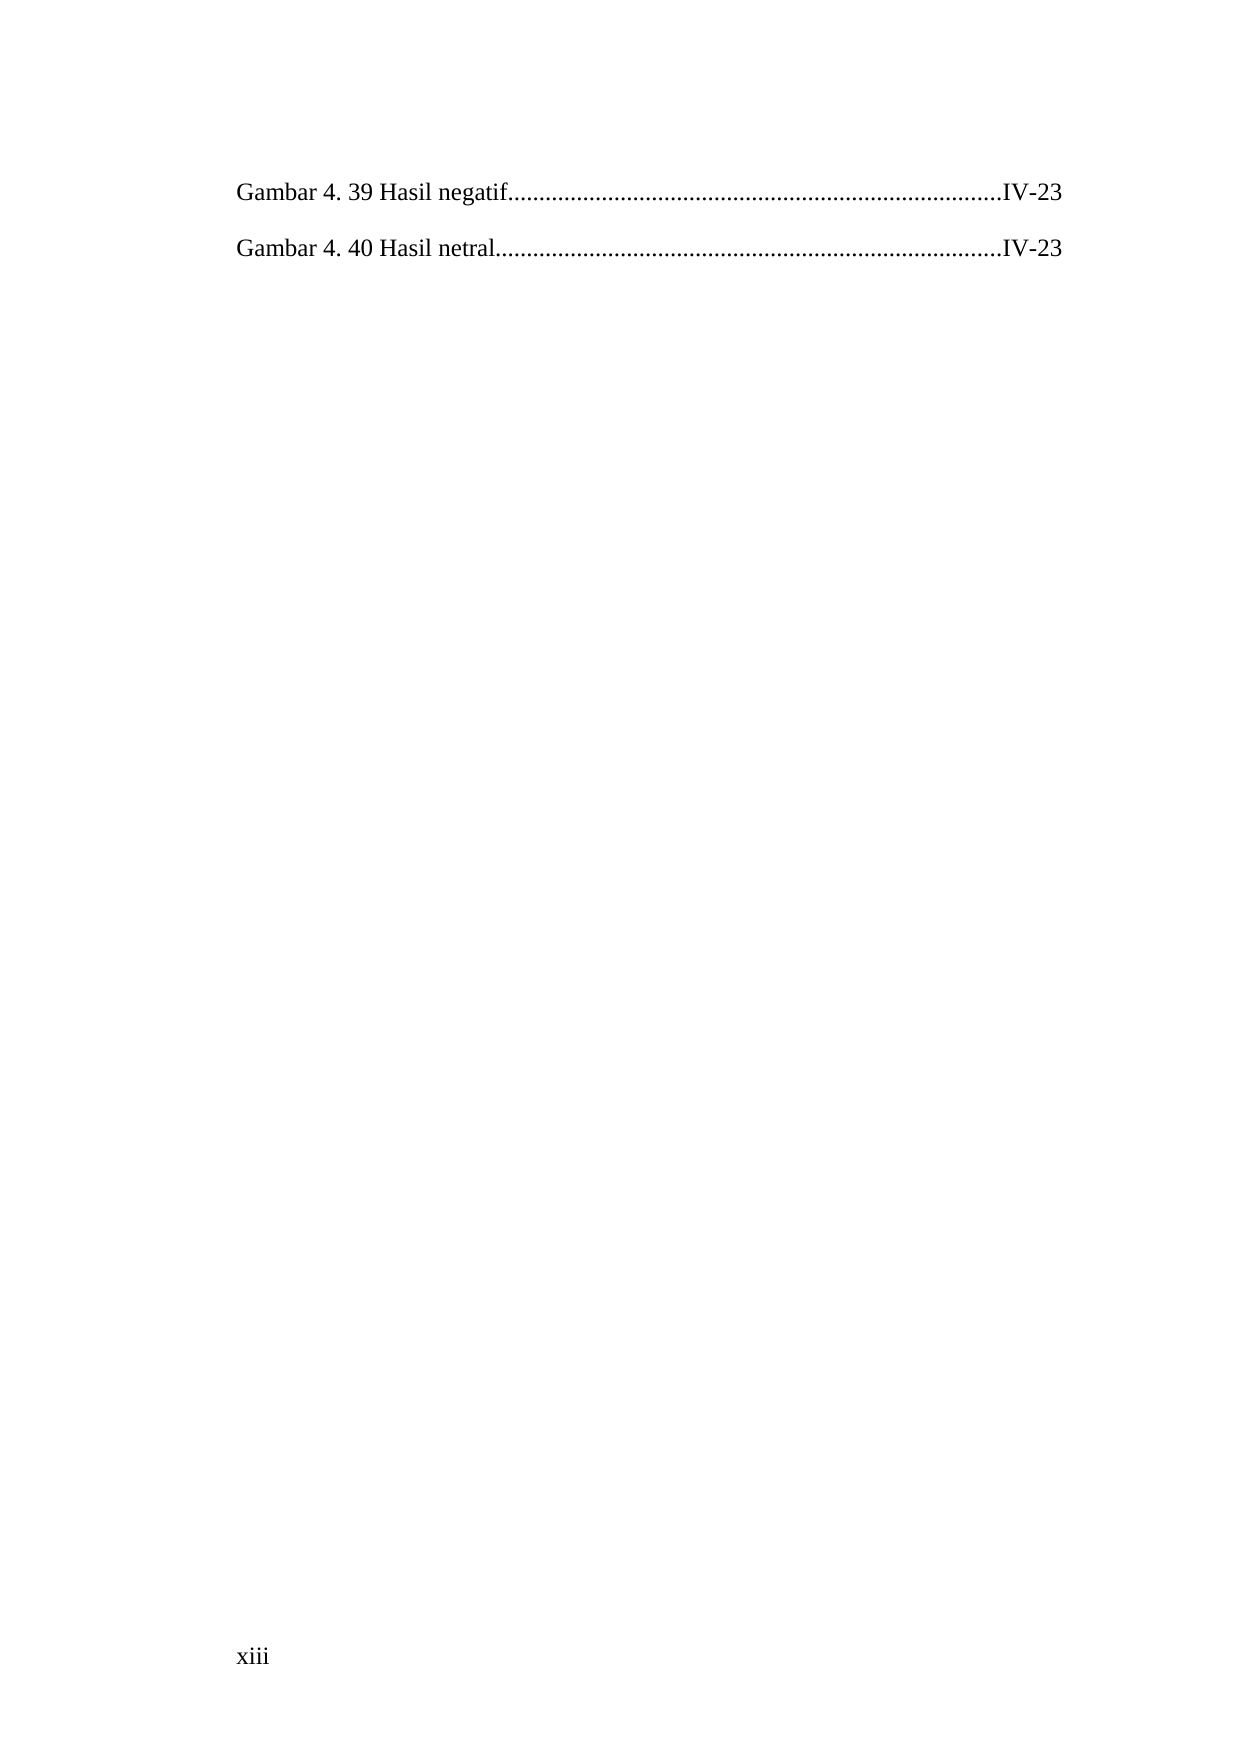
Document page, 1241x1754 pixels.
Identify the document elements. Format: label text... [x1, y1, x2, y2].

text Gambar 4. 40 Hasil netral IV-23 [236, 233, 1063, 262]
text Gambar 4. 39 Hasil negatif IV-23 [236, 177, 1063, 206]
